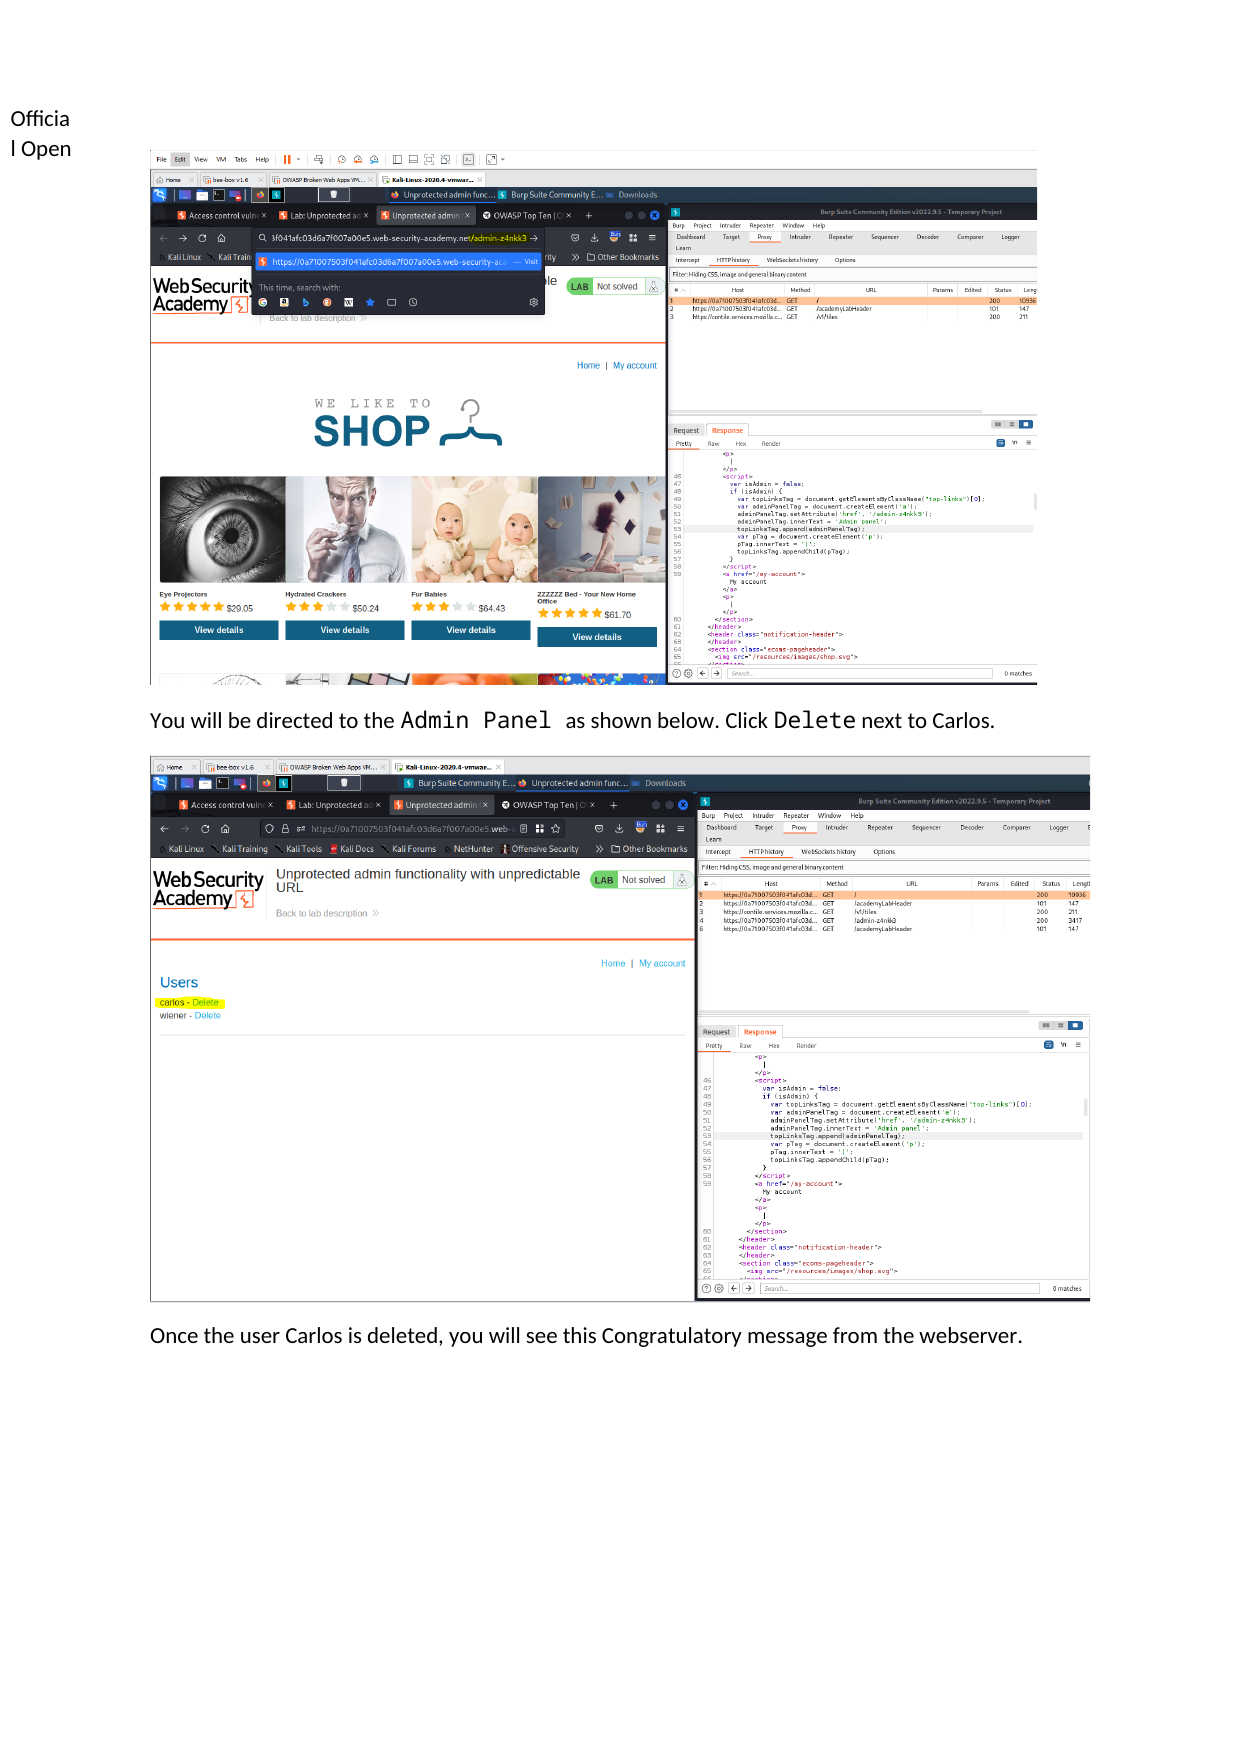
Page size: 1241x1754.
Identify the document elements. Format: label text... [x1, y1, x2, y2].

text Once the user Carlos is deleted, you will see this Congratulatory message from the webserver. [150, 1321, 1090, 1349]
text You will be directed to the Admin Panel as shown below. Click Delete next to Carlos. [150, 704, 1090, 735]
picture [150, 150, 1038, 685]
picture [150, 754, 1091, 1303]
